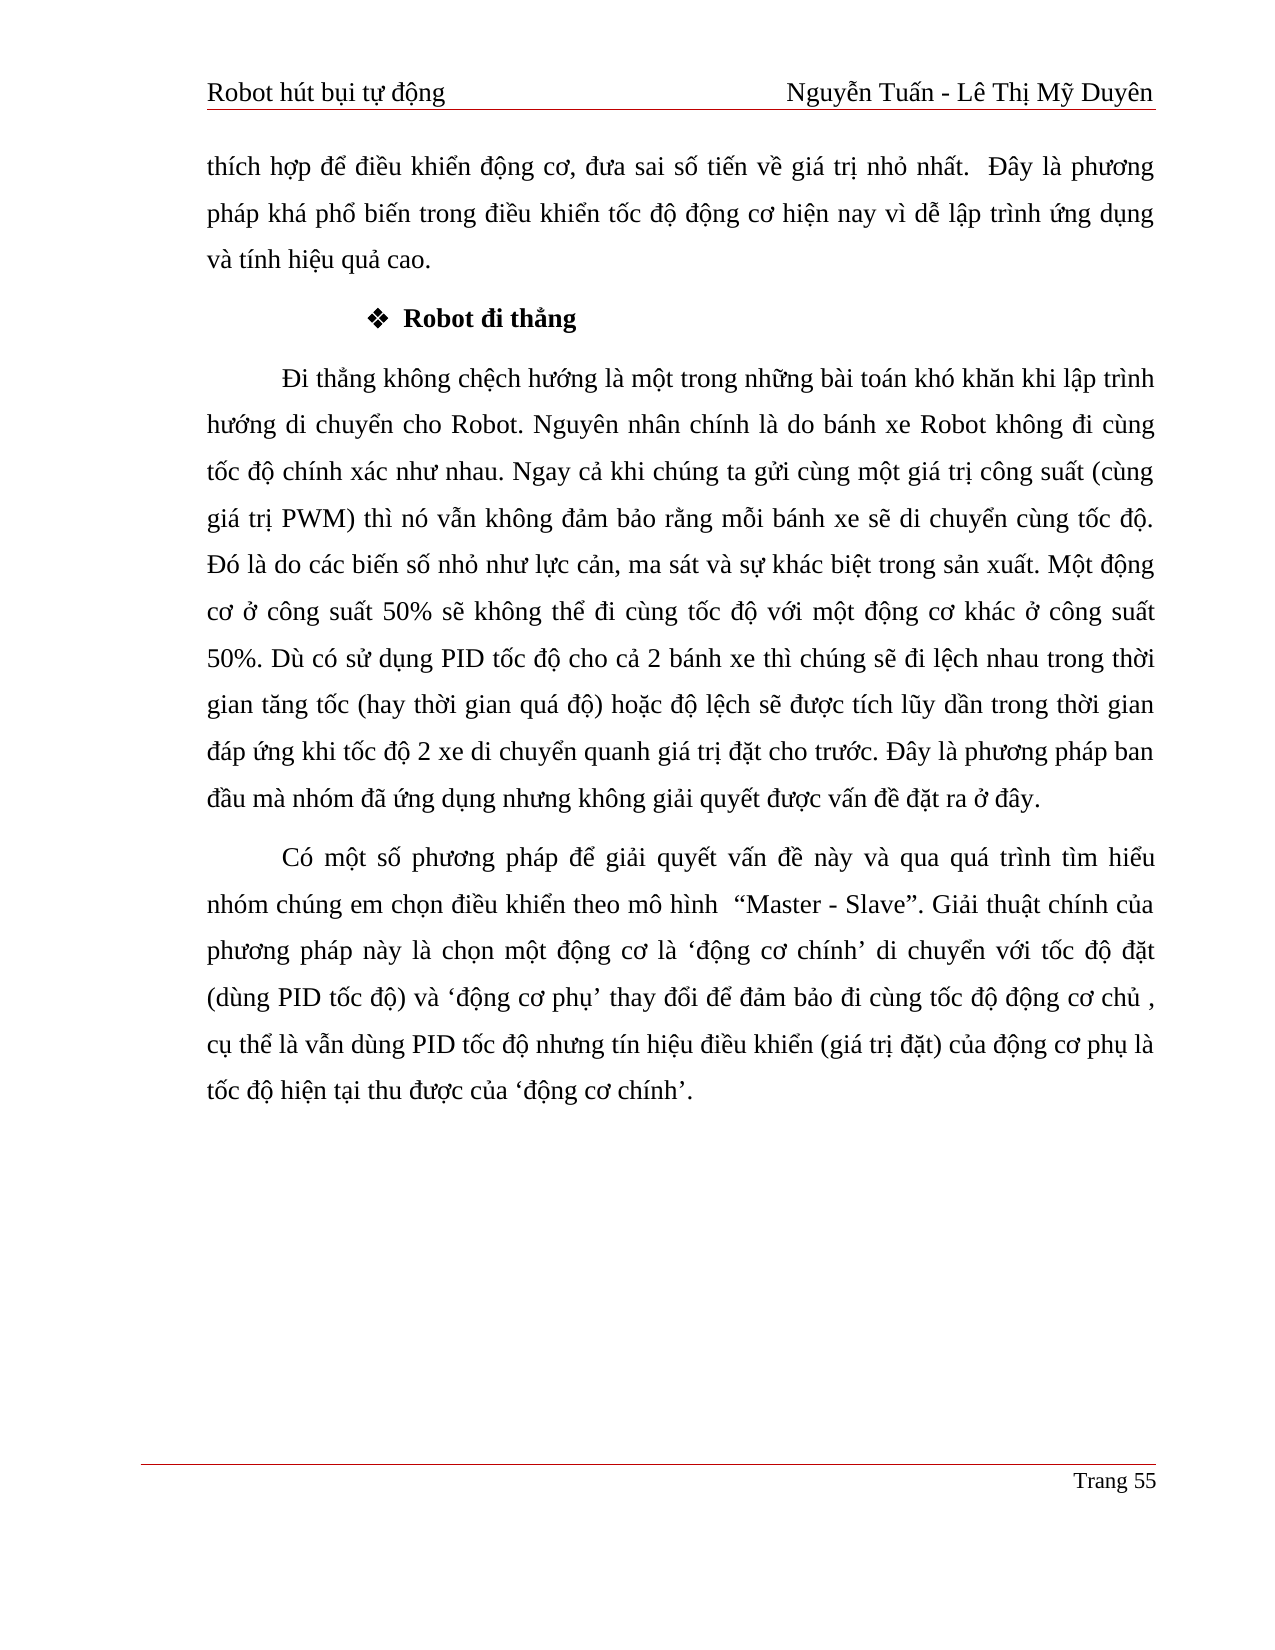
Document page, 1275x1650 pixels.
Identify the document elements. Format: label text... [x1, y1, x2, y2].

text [207, 150, 1156, 274]
text Đi thẳng không chệch hướng là một trong những bài toán khó khăn khi lập trình hướng di chuyển cho Robot. Nguyên nhân chính là do bánh xe Robot không đi cùng tốc độ chính xác như nhau. Ngay cả khi chúng ta gửi cùng một giá trị công suất (cùng giá trị PWM) thì nó vẫn không đảm bảo rằng mỗi bánh xe sẽ di chuyển cùng tốc độ. Đó là do các biến số nhỏ như lực cản, ma sát và sự khác biệt trong sản xuất. Một động cơ ở công suất 50% sẽ không thể đi cùng tốc độ với một động cơ khác ở công suất 50%. Dù có sử dụng PID tốc độ cho cả 2 bánh xe thì chúng sẽ đi lệch nhau trong thời gian tăng tốc (hay thời gian quá độ) hoặc độ lệch sẽ được tích lũy dần trong thời gian đáp ứng khi tốc độ 2 xe di chuyển quanh giá trị đặt cho trước. Đây là phương pháp ban đầu mà nhóm đã ứng dụng nhưng không giải quyết được vấn đề đặt ra ở đây. [207, 362, 1156, 813]
text Có một số phương pháp để giải quyết vấn đề này và qua quá trình tìm hiểu nhóm chúng em chọn điều khiển theo mô hình “Master - Slave”. Giải thuật chính của phương pháp này là chọn một động cơ là ‘động cơ chính’ di chuyển với tốc độ đặt (dùng PID tốc độ) và ‘động cơ phụ’ thay đổi để đảm bảo đi cùng tốc độ động cơ chủ , cụ thể là vẫn dùng PID tốc độ nhưng tín hiệu điều khiển (giá trị đặt) của động cơ phụ là tốc độ hiện tại thu được của ‘động cơ chính’. [207, 841, 1156, 1106]
list Robot đi thẳng [366, 302, 1156, 334]
